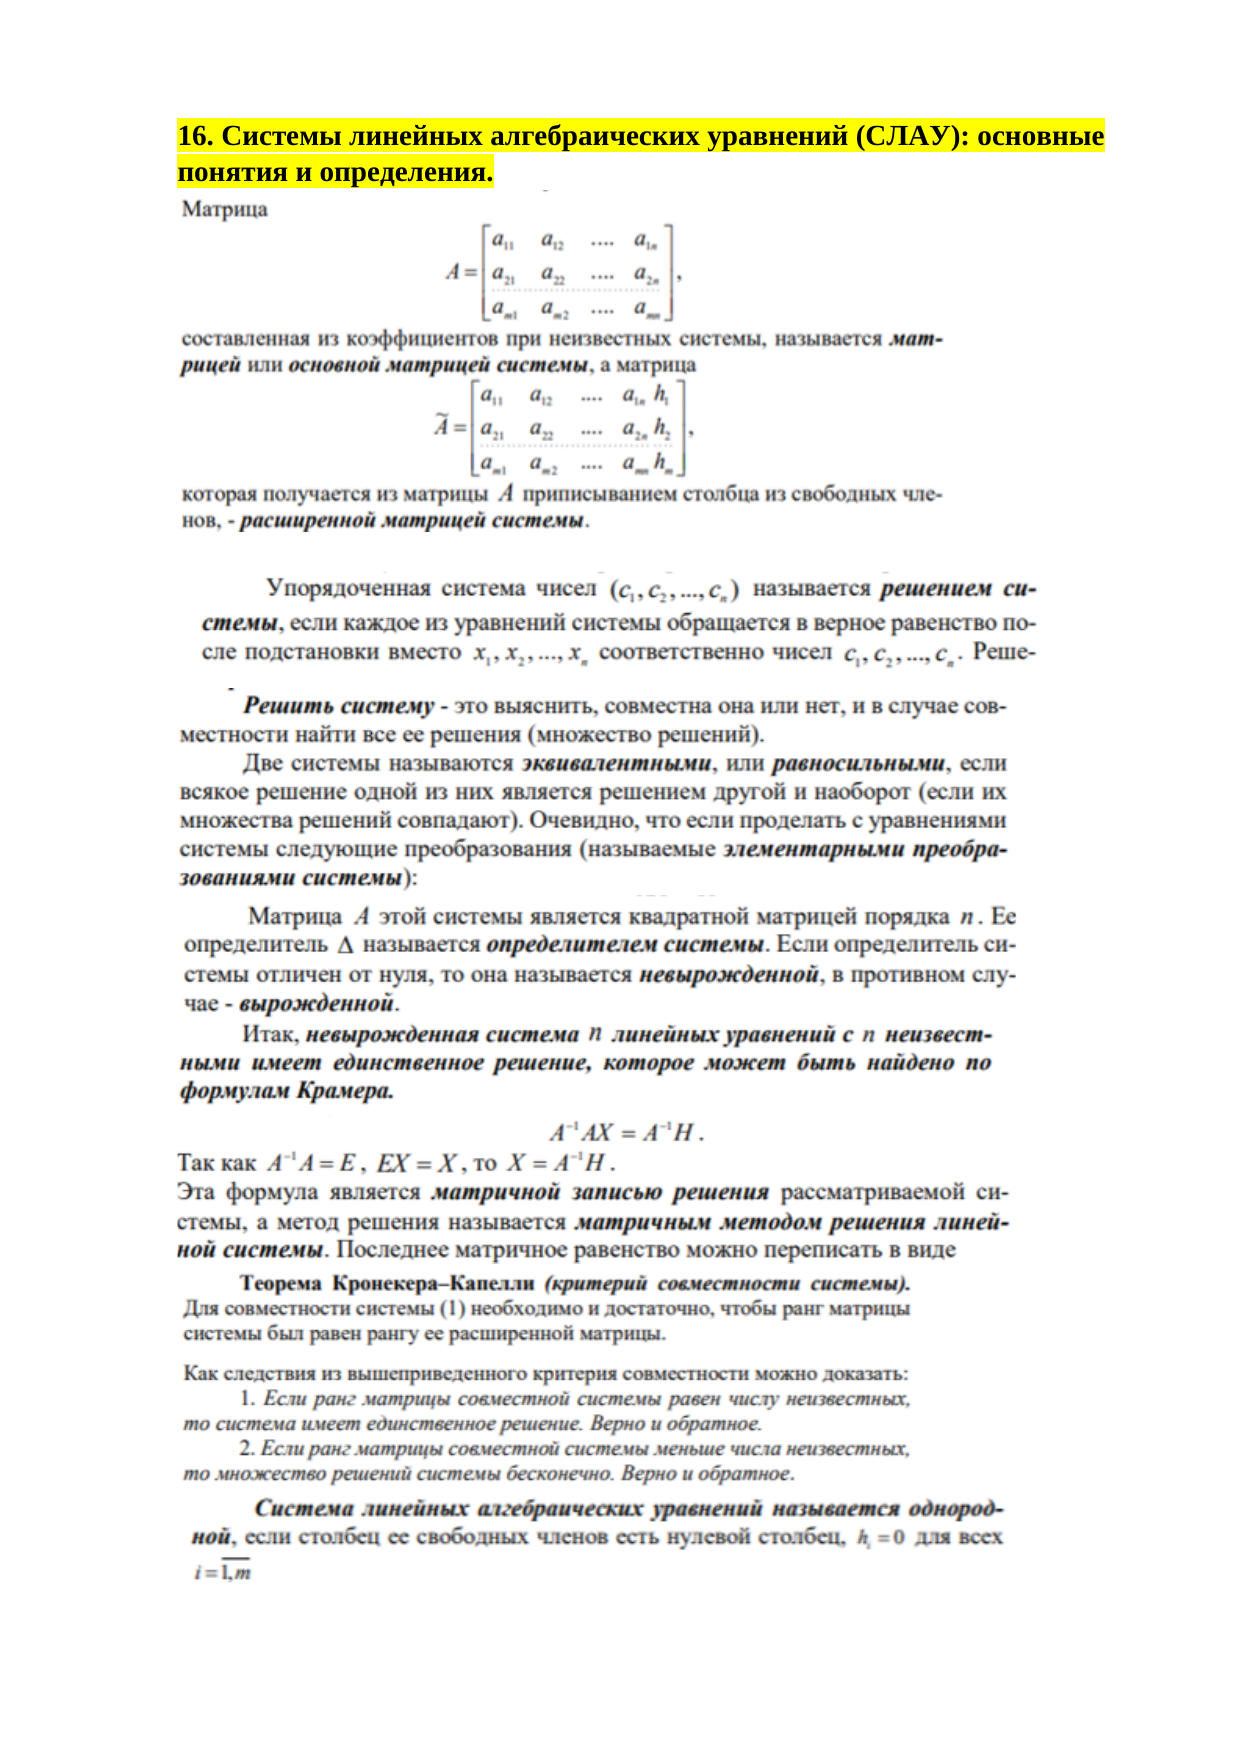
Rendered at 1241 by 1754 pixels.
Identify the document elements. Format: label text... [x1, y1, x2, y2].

picture [177, 1266, 917, 1493]
picture [177, 688, 1010, 894]
picture [177, 550, 1037, 670]
picture [177, 895, 1017, 1020]
picture [177, 1495, 1012, 1589]
picture [177, 1116, 1025, 1264]
picture [177, 1021, 1003, 1114]
picture [177, 190, 953, 532]
